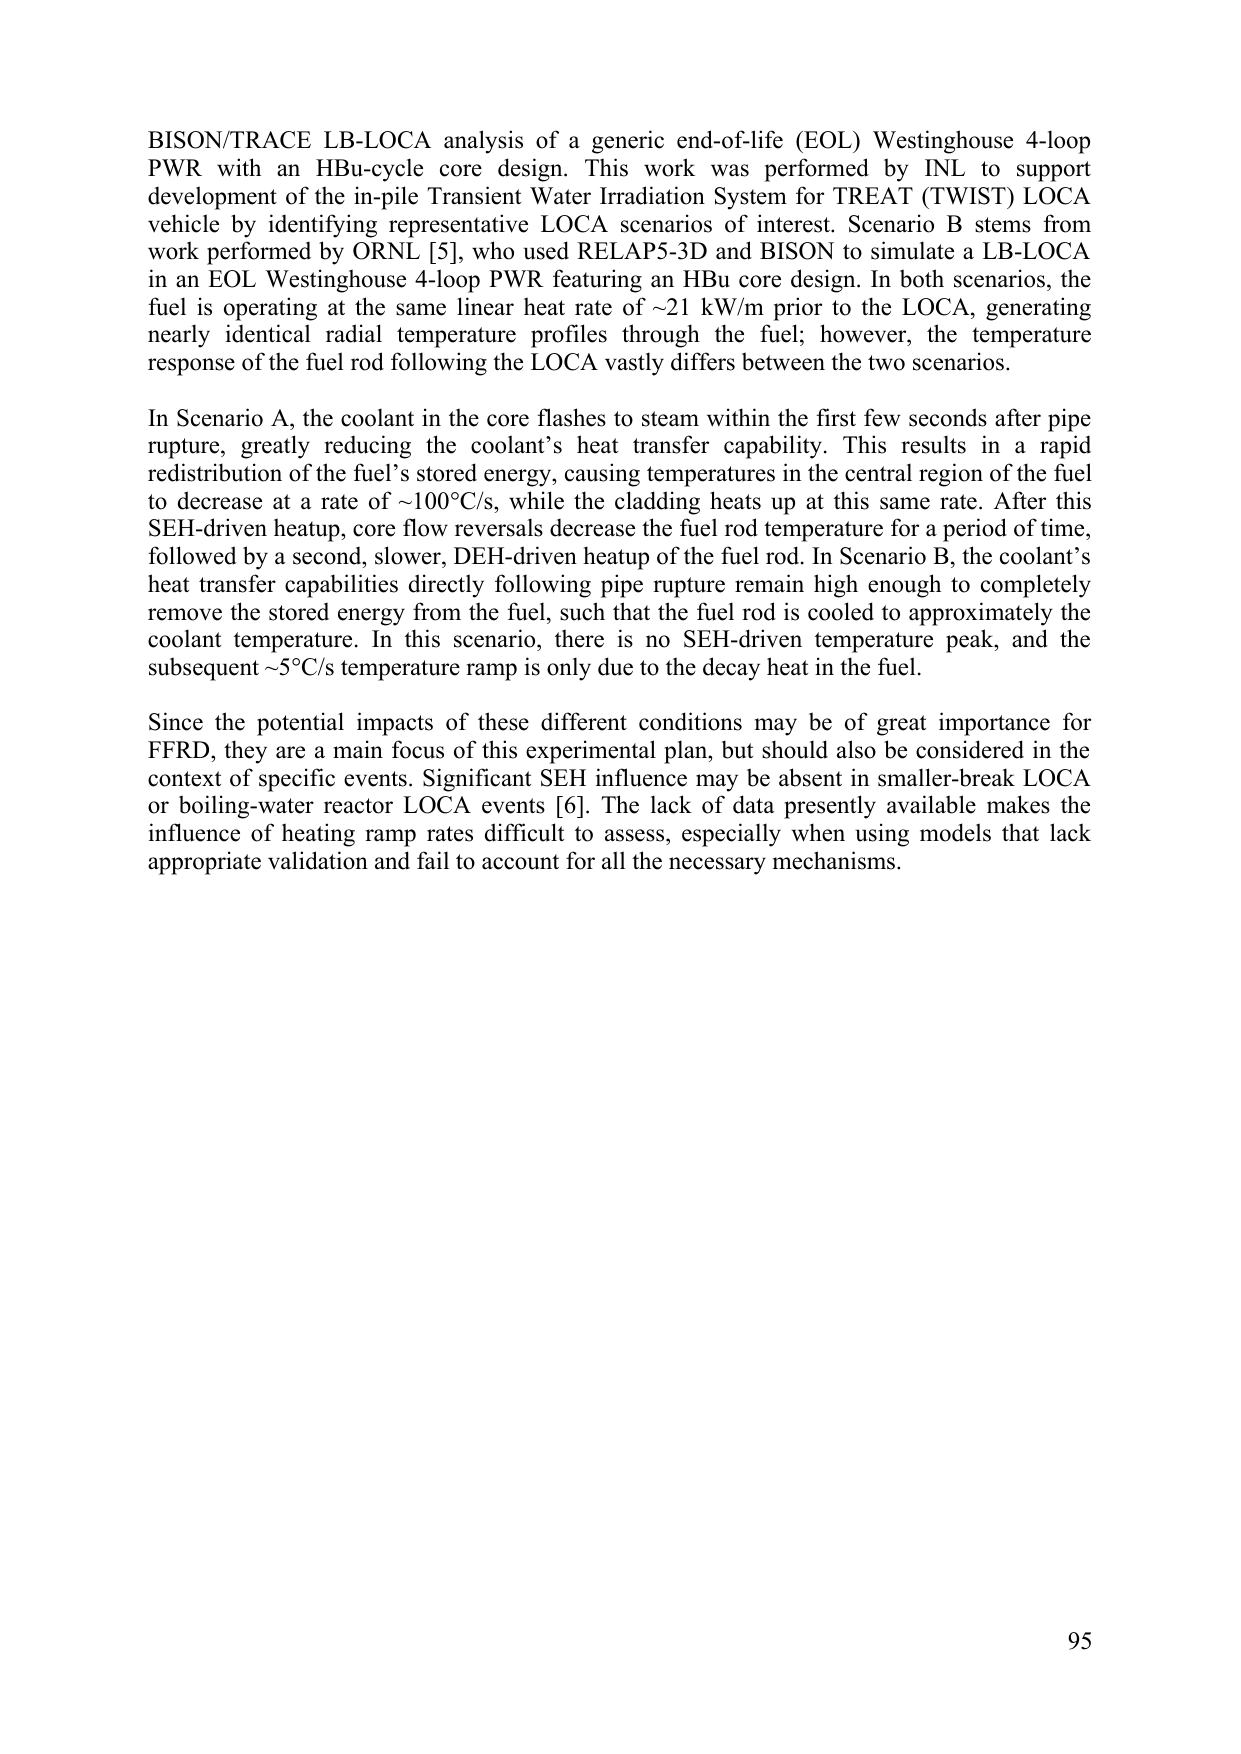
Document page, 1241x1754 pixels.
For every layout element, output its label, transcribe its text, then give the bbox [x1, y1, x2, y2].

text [148, 127, 1092, 376]
text In Scenario A, the coolant in the core flashes to steam within the first few seconds after pipe rupture, greatly reducing the coolant’s heat transfer capability. This results in a rapid redistribution of the fuel’s stored energy, causing temperatures in the central region of the fuel to decrease at a rate of ~100°C/s, while the cladding heats up at this same rate. After this SEH-driven heatup, core flow reversals decrease the fuel rod temperature for a period of time, followed by a second, slower, DEH-driven heatup of the fuel rod. In Scenario B, the coolant’s heat transfer capabilities directly following pipe rupture remain high enough to completely remove the stored energy from the fuel, such that the fuel rod is cooled to approximately the coolant temperature. In this scenario, there is no SEH-driven temperature peak, and the subsequent ~5°C/s temperature ramp is only due to the decay heat in the fuel. [148, 404, 1092, 681]
text Since the potential impacts of these different conditions may be of great importance for FFRD, they are a main focus of this experimental plan, but should also be considered in the context of specific events. Significant SEH influence may be absent in smaller-break LOCA or boiling-water reactor LOCA events [6]. The lack of data presently available makes the influence of heating ramp rates difficult to assess, especially when using models that lack appropriate validation and fail to account for all the necessary mechanisms. [148, 708, 1092, 875]
